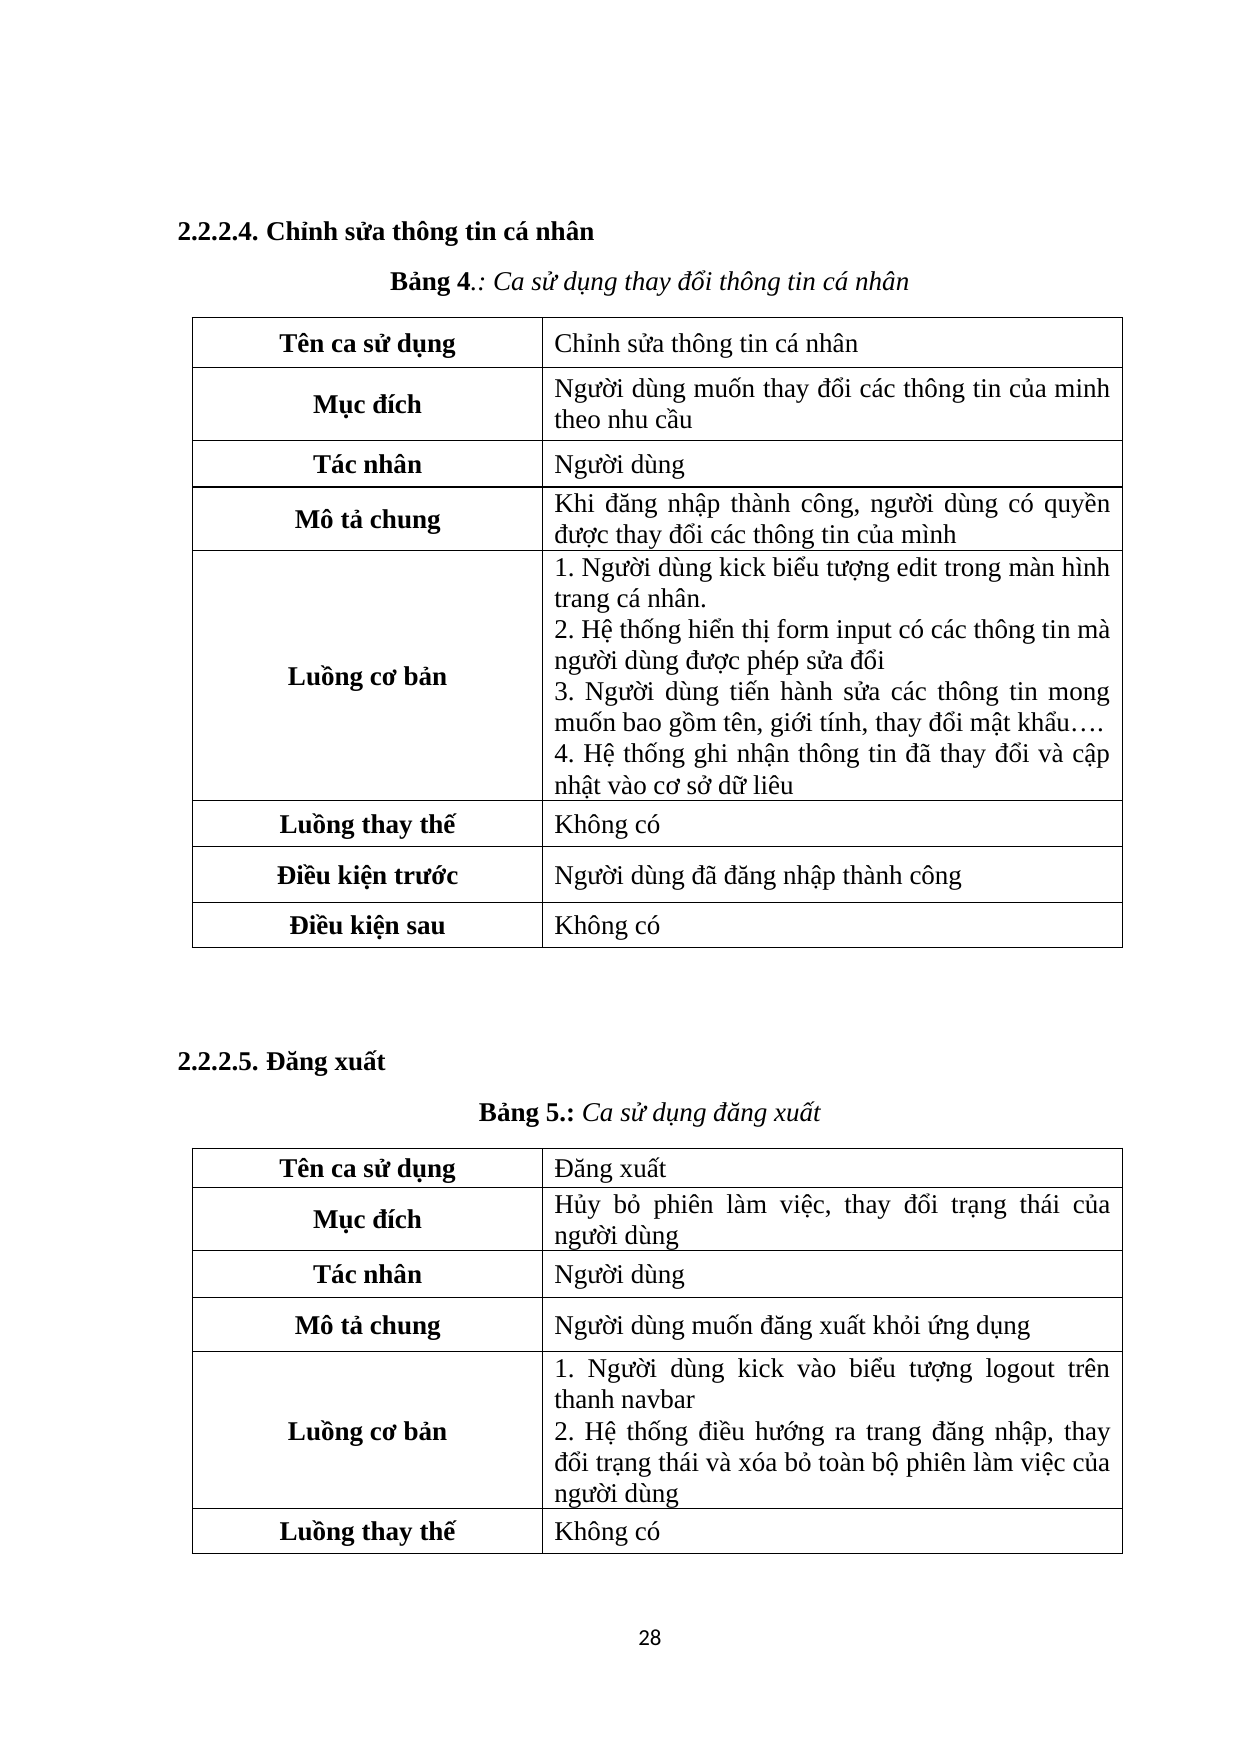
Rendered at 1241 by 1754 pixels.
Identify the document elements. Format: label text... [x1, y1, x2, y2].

table_cell Người dùng [543, 1251, 1122, 1297]
table_cell Điều kiện sau [193, 903, 542, 947]
table_cell Luồng cơ bản [193, 1352, 542, 1508]
table_header Tên ca sử dụng [193, 1149, 542, 1187]
table_cell Tác nhân [193, 1251, 542, 1297]
table_header Tên ca sử dụng [193, 318, 542, 367]
table_cell Luồng thay thế [193, 1509, 542, 1553]
table_cell Mô tả chung [193, 1298, 542, 1351]
table_cell Luồng thay thế [193, 801, 542, 846]
table_cell Mục đích [193, 368, 542, 439]
table_cell Không có [543, 903, 1122, 947]
table_cell Mục đích [193, 1188, 542, 1250]
table_header Đăng xuất [543, 1149, 1122, 1187]
table_cell Không có [543, 801, 1122, 846]
table_cell Người dùng muốn đăng xuất khỏi ứng dụng [543, 1298, 1122, 1351]
list Chỉnh sửa thông tin cá nhân [177, 215, 1122, 246]
table_header Chỉnh sửa thông tin cá nhân [543, 318, 1122, 367]
table_cell Tác nhân [193, 441, 542, 486]
list Đăng xuất [177, 1045, 1122, 1077]
table_cell Khi đăng nhập thành công, người dùng có quyền được thay đổi các thông tin của mình [543, 488, 1122, 550]
table_cell Người dùng [543, 441, 1122, 486]
table_cell Điều kiện trước [193, 847, 542, 902]
table_cell 1. Người dùng kick vào biểu tượng logout trên thanh navbar 2. Hệ thống điều hướng ra trang đăng nhập, thay đổi trạng thái và xóa bỏ toàn bộ phiên làm việc của người dùng [543, 1352, 1122, 1508]
table_cell Mô tả chung [193, 488, 542, 550]
table_cell Người dùng muốn thay đổi các thông tin của minh theo nhu cầu [543, 368, 1122, 439]
text Bảng 4.: Ca sử dụng thay đổi thông tin cá nhân [177, 265, 1122, 296]
table_cell Hủy bỏ phiên làm việc, thay đổi trạng thái của người dùng [543, 1188, 1122, 1250]
table_cell Người dùng đã đăng nhập thành công [543, 847, 1122, 902]
text Bảng 5.: Ca sử dụng đăng xuất [177, 1096, 1122, 1127]
table_cell Luồng cơ bản [193, 551, 542, 800]
table_cell Không có [543, 1509, 1122, 1553]
table_cell 1. Người dùng kick biểu tượng edit trong màn hình trang cá nhân. 2. Hệ thống hiển thị form input có các thông tin mà người dùng được phép sửa đổi 3. Người dùng tiến hành sửa các thông tin mong muốn bao gồm tên, giới tính, thay đổi mật khẩu…. 4. Hệ thống ghi nhận thông tin đã thay đổi và cập nhật vào cơ sở dữ liêu [543, 551, 1122, 800]
